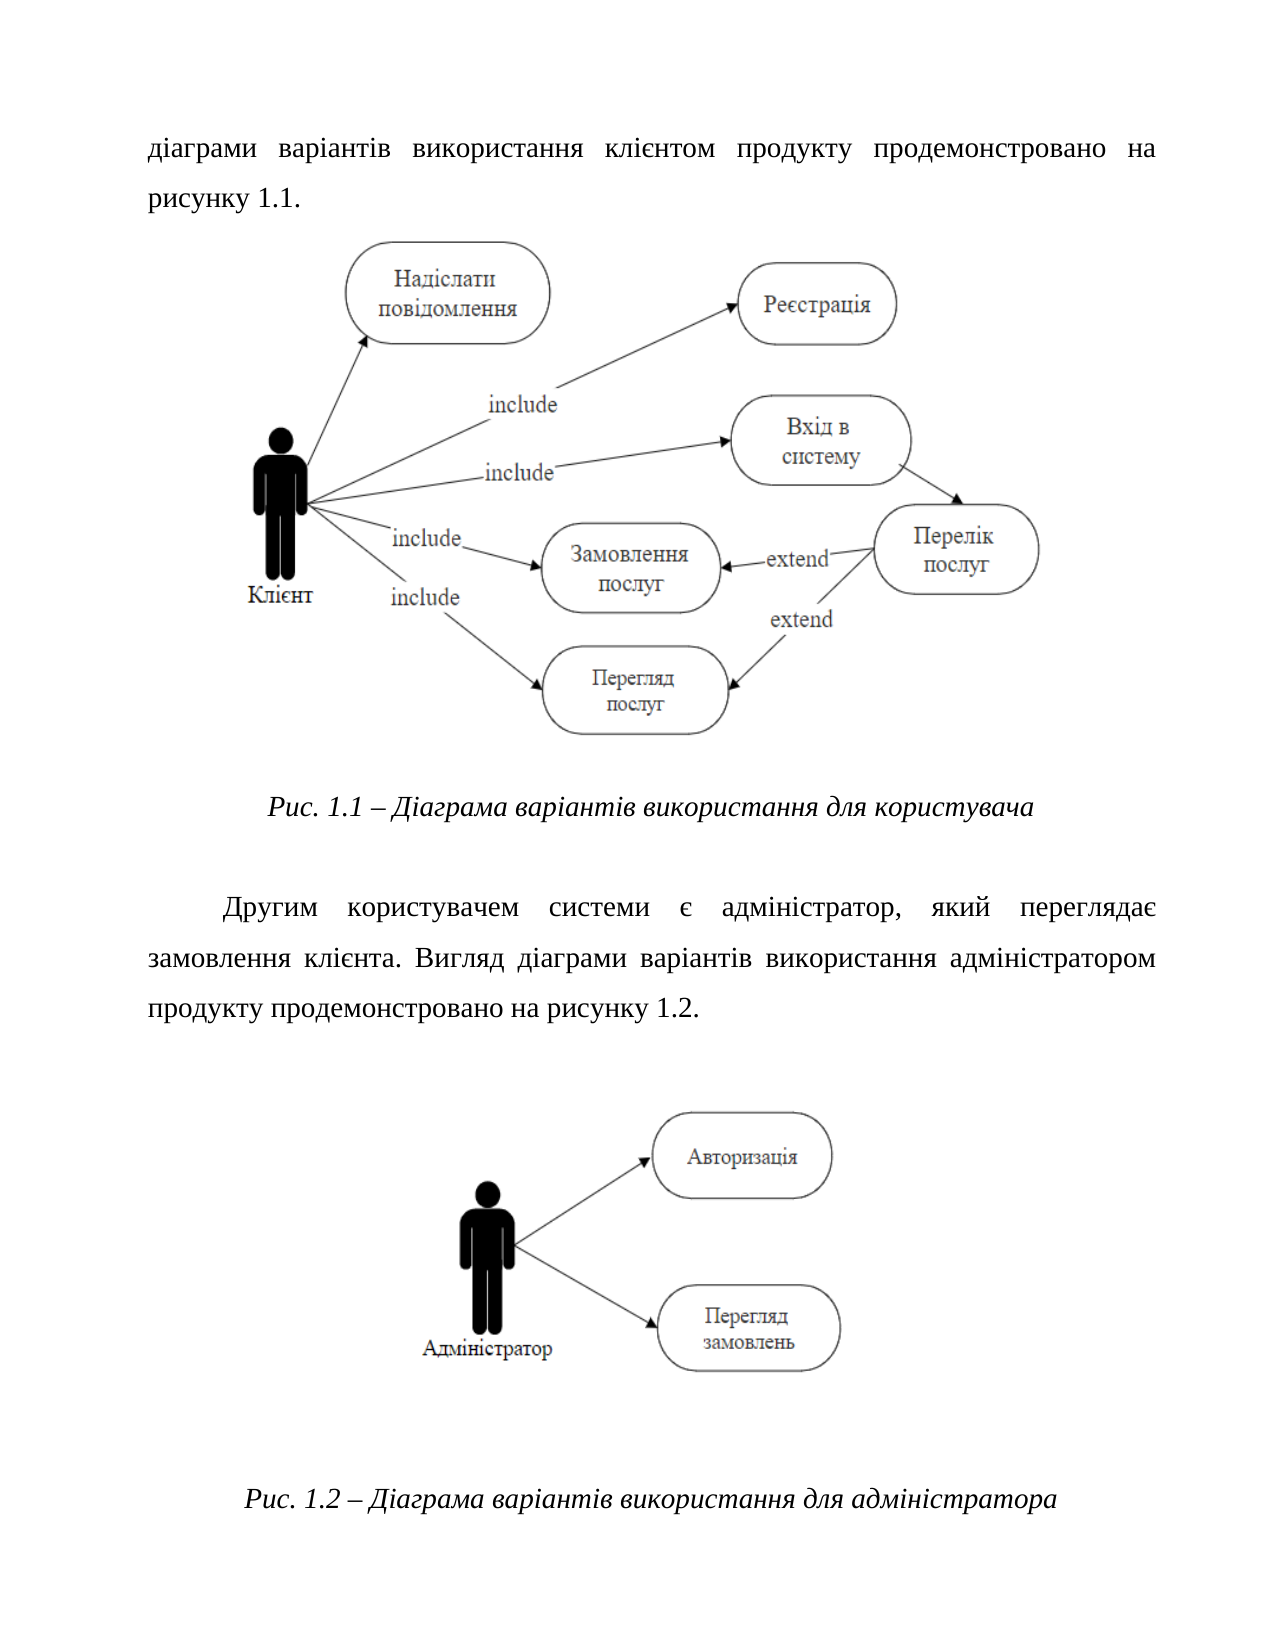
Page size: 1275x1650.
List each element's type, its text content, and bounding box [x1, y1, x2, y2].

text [148, 130, 1157, 214]
picture [147, 230, 1170, 756]
text Рис. 1.1 – Діаграма варіантів використання для користувача [148, 789, 1157, 822]
text Другим користувачем системи є адміністратор, який переглядає замовлення клієнта. Вигляд діаграми варіантів використання адміністратором продукту продемонстровано на рисунку 1.2. [148, 889, 1157, 1024]
picture [222, 1040, 1073, 1468]
text Рис. 1.2 – Діаграма варіантів використання для адміністратора [148, 1481, 1157, 1515]
